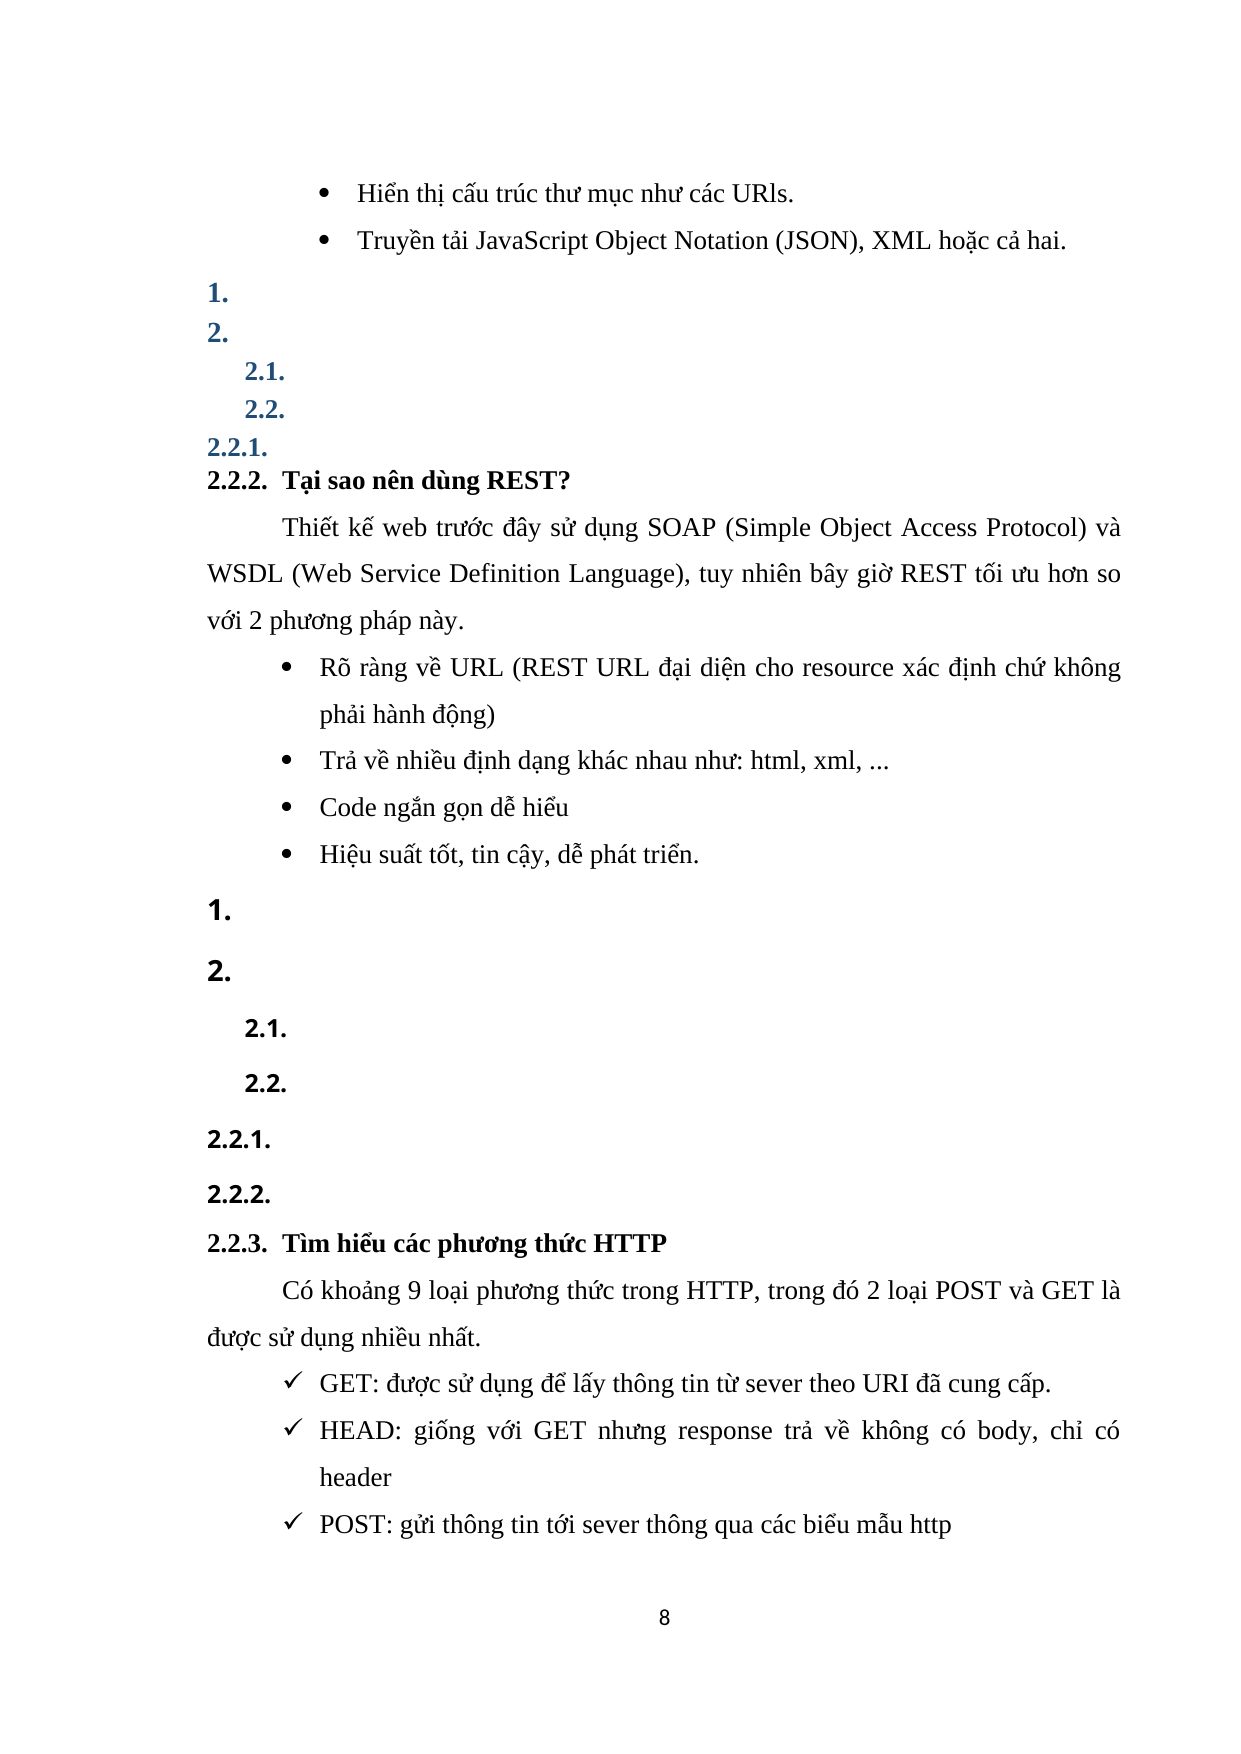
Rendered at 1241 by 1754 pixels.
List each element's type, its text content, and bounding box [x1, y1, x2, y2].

list Truyền tải JavaScript Object Notation (JSON), XML hoặc cả hai. [319, 224, 1122, 255]
list Code ngắn gọn dễ hiểu [282, 791, 1122, 822]
list Trả về nhiều định dạng khác nhau như: html, xml, ... [282, 744, 1122, 776]
list Rõ ràng về URL (REST URL đại diện cho resource xác định chứ không phải hành động) [282, 651, 1122, 729]
list GET: được sử dụng để lấy thông tin từ sever theo URI đã cung cấp. [282, 1367, 1122, 1399]
list Hiển thị cấu trúc thư mục như các URls. [319, 177, 1122, 208]
list Hiệu suất tốt, tin cậy, dễ phát triển. [282, 838, 1122, 869]
text Có khoảng 9 loại phương thức trong HTTP, trong đó 2 loại POST và GET là được sử dụng nhiều nhất. [207, 1274, 1122, 1352]
list Tìm hiểu các phương thức HTTP [207, 1227, 1122, 1259]
list POST: gửi thông tin tới sever thông qua các biểu mẫu http [282, 1508, 1122, 1539]
text Thiết kế web trước đây sử dụng SOAP (Simple Object Access Protocol) và WSDL (Web Service Definition Language), tuy nhiên bây giờ REST tối ưu hơn so với 2 phương pháp này. [207, 511, 1122, 635]
list HEAD: giống với GET nhưng response trả về không có body, chỉ có header [282, 1414, 1122, 1492]
list Tại sao nên dùng REST? [207, 464, 1122, 495]
